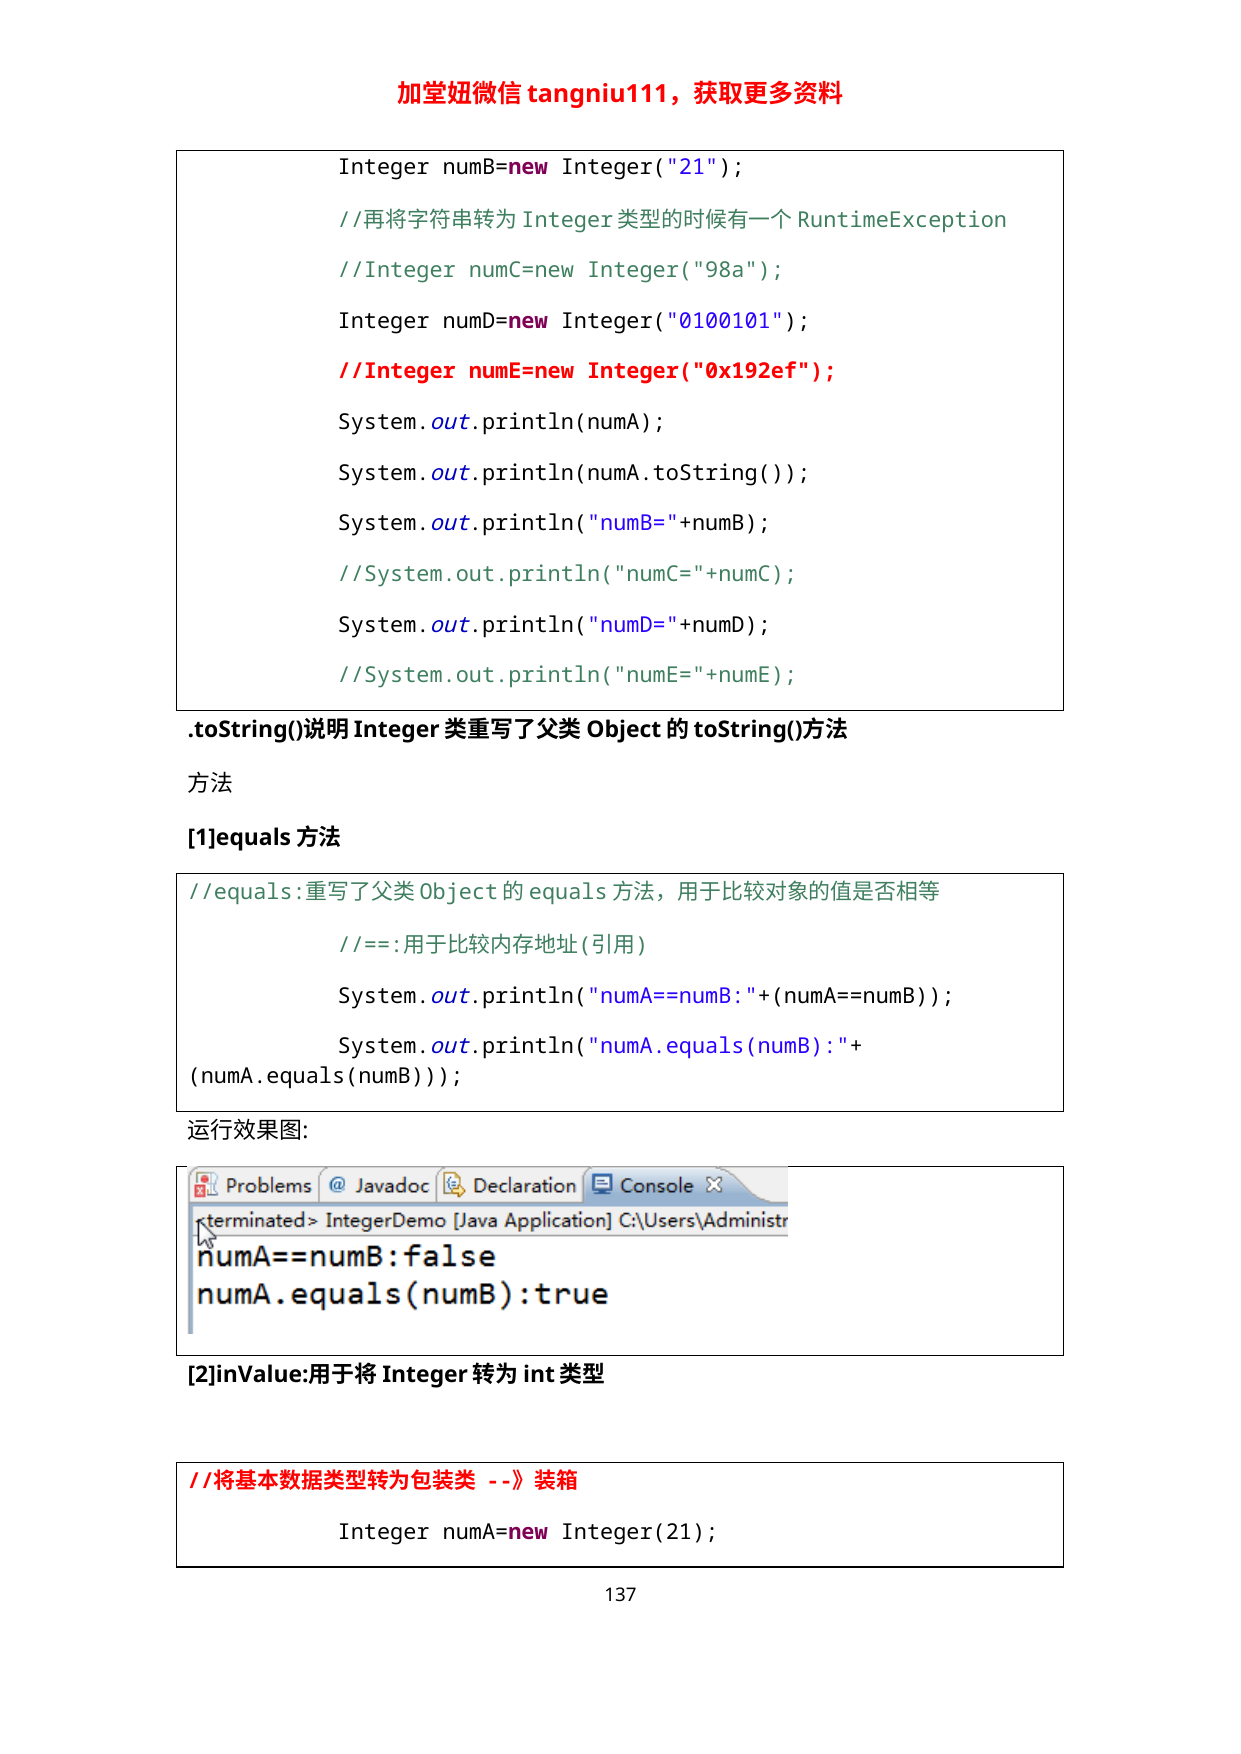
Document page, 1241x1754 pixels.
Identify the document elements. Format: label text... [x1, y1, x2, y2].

table_header [177, 1167, 1063, 1355]
text 方法 [187, 765, 1053, 798]
table_header //equals:重写了父类Object的equals方法，用于比较对象的值是否相等 //==:用于比较内存地址(引用) System.out.println("numA==numB:"+(numA==numB)); System.out.println("numA.equals(numB):"+(numA.equals(numB))); [177, 874, 1063, 1111]
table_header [177, 151, 1063, 710]
text [2]inValue:用于将Integer转为int类型 [187, 1356, 1053, 1389]
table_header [177, 1463, 1063, 1566]
text 运行效果图: [187, 1112, 1053, 1145]
text [1]equals方法 [187, 819, 1053, 852]
text .toString()说明Integer类重写了父类Object的toString()方法 [187, 711, 1053, 744]
picture [187, 1166, 788, 1334]
